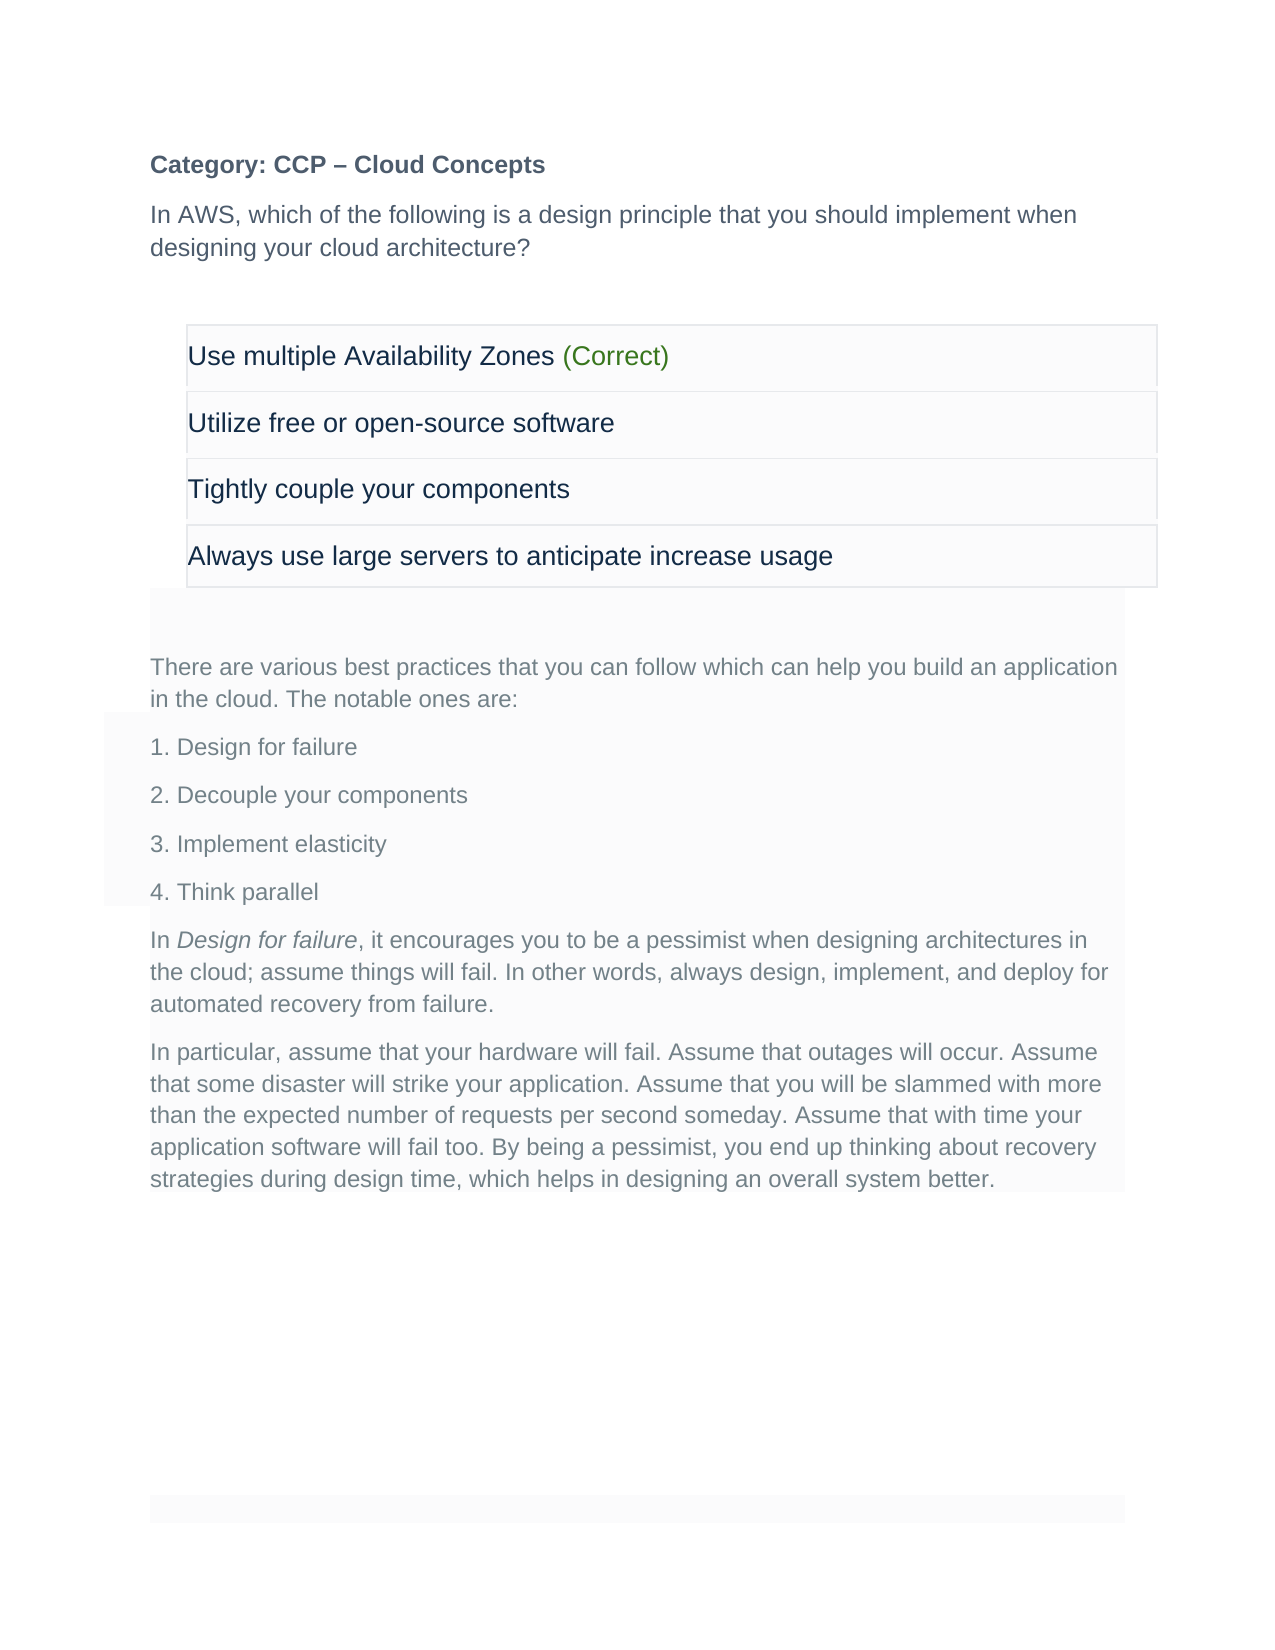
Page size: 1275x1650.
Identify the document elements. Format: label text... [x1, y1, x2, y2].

text 3. Implement elasticity [104, 830, 1125, 857]
text In particular, assume that your hardware will fail. Assume that outages will occur. Assume that some disaster will strike your application. Assume that you will be slammed with more than the expected number of requests per second someday. Assume that with time your application software will fail too. By being a pessimist, you end up thinking about recovery strategies during design time, which helps in designing an overall system better. [150, 1038, 1125, 1192]
text 4. Think parallel [104, 878, 1125, 906]
list Utilize free or open-source software [188, 392, 1156, 453]
list Tightly couple your components [188, 459, 1156, 519]
list Use multiple Availability Zones (Correct) [188, 326, 1156, 386]
text 2. Decouple your components [104, 781, 1125, 809]
text Category: CCP – Cloud Concepts [150, 150, 1125, 179]
text 1. Design for failure [104, 733, 1125, 761]
text There are various best practices that you can follow which can help you build an application in the cloud. The notable ones are: [150, 653, 1125, 712]
text In Design for failure, it encourages you to be a pessimist when designing architectures in the cloud; assume things will fail. In other words, always design, implement, and deploy for automated recovery from failure. [150, 926, 1125, 1017]
text In AWS, which of the following is a design principle that you should implement when designing your cloud architecture? [150, 200, 1125, 261]
list Always use large servers to anticipate increase usage [188, 526, 1156, 586]
